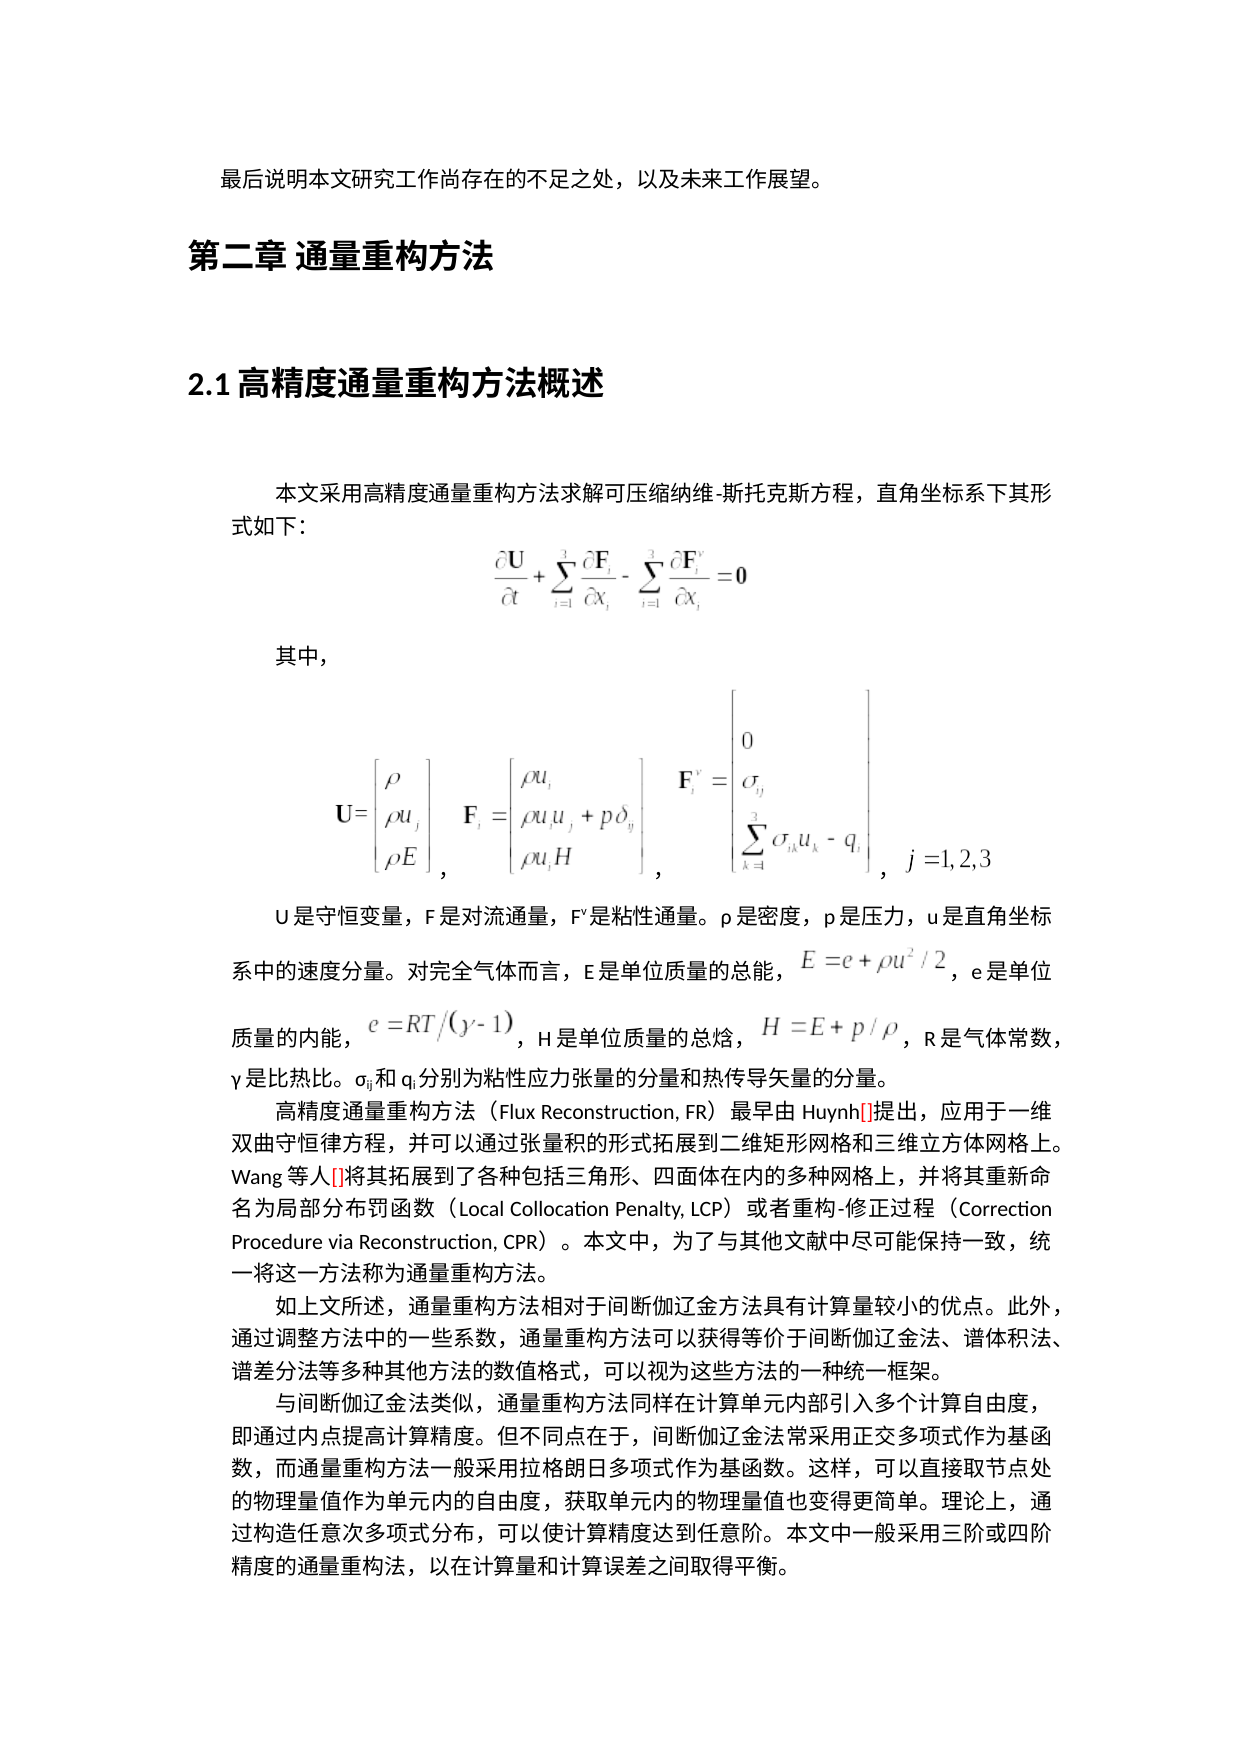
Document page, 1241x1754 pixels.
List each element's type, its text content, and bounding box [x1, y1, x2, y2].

text ，，， [231, 671, 1053, 898]
text 与间断伽辽金法类似，通量重构方法同样在计算单元内部引入多个计算自由度，即通过内点提高计算精度。但不同点在于，间断伽辽金法常采用正交多项式作为基函数，而通量重构方法一般采用拉格朗日多项式作为基函数。这样，可以直接取节点处的物理量值作为单元内的自由度，获取单元内的物理量值也变得更简单。理论上，通过构造任意次多项式分布，可以使计算精度达到任意阶。本文中一般采用三阶或四阶精度的通量重构法，以在计算量和计算误差之间取得平衡。 [231, 1386, 1053, 1581]
subtitle 第二章 通量重构方法 [187, 222, 1053, 287]
subtitle 2.1 高精度通量重构方法概述 [187, 349, 1053, 414]
text 本文采用高精度通量重构方法求解可压缩纳维-斯托克斯方程，直角坐标系下其形式如下： [231, 476, 1053, 541]
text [220, 162, 1053, 194]
text U是守恒变量，F是对流通量，Fv是粘性通量。ρ是密度，p是压力，u是直角坐标系中的速度分量。对完全气体而言，E是单位质量的总能，，e是单位质量的内能，，H是单位质量的总焓，，R是气体常数，γ是比热比。σij和qi分别为粘性应力张量的分量和热传导矢量的分量。 [231, 898, 1053, 1093]
text 其中， [187, 638, 1053, 671]
text 如上文所述，通量重构方法相对于间断伽辽金方法具有计算量较小的优点。此外，通过调整方法中的一些系数，通量重构方法可以获得等价于间断伽辽金法、谱体积法、谱差分法等多种其他方法的数值格式，可以视为这些方法的一种统一框架。 [231, 1288, 1053, 1386]
text 高精度通量重构方法（Flux Reconstruction, FR）最早由Huynh[]提出，应用于一维双曲守恒律方程，并可以通过张量积的形式拓展到二维矩形网格和三维立方体网格上。Wang等人[]将其拓展到了各种包括三角形、四面体在内的多种网格上，并将其重新命名为局部分布罚函数（Local Collocation Penalty, LCP）或者重构-修正过程（Correction Procedure via Reconstruction, CPR）。本文中，为了与其他文献中尽可能保持一致，统一将这一方法称为通量重构方法。 [231, 1093, 1053, 1288]
